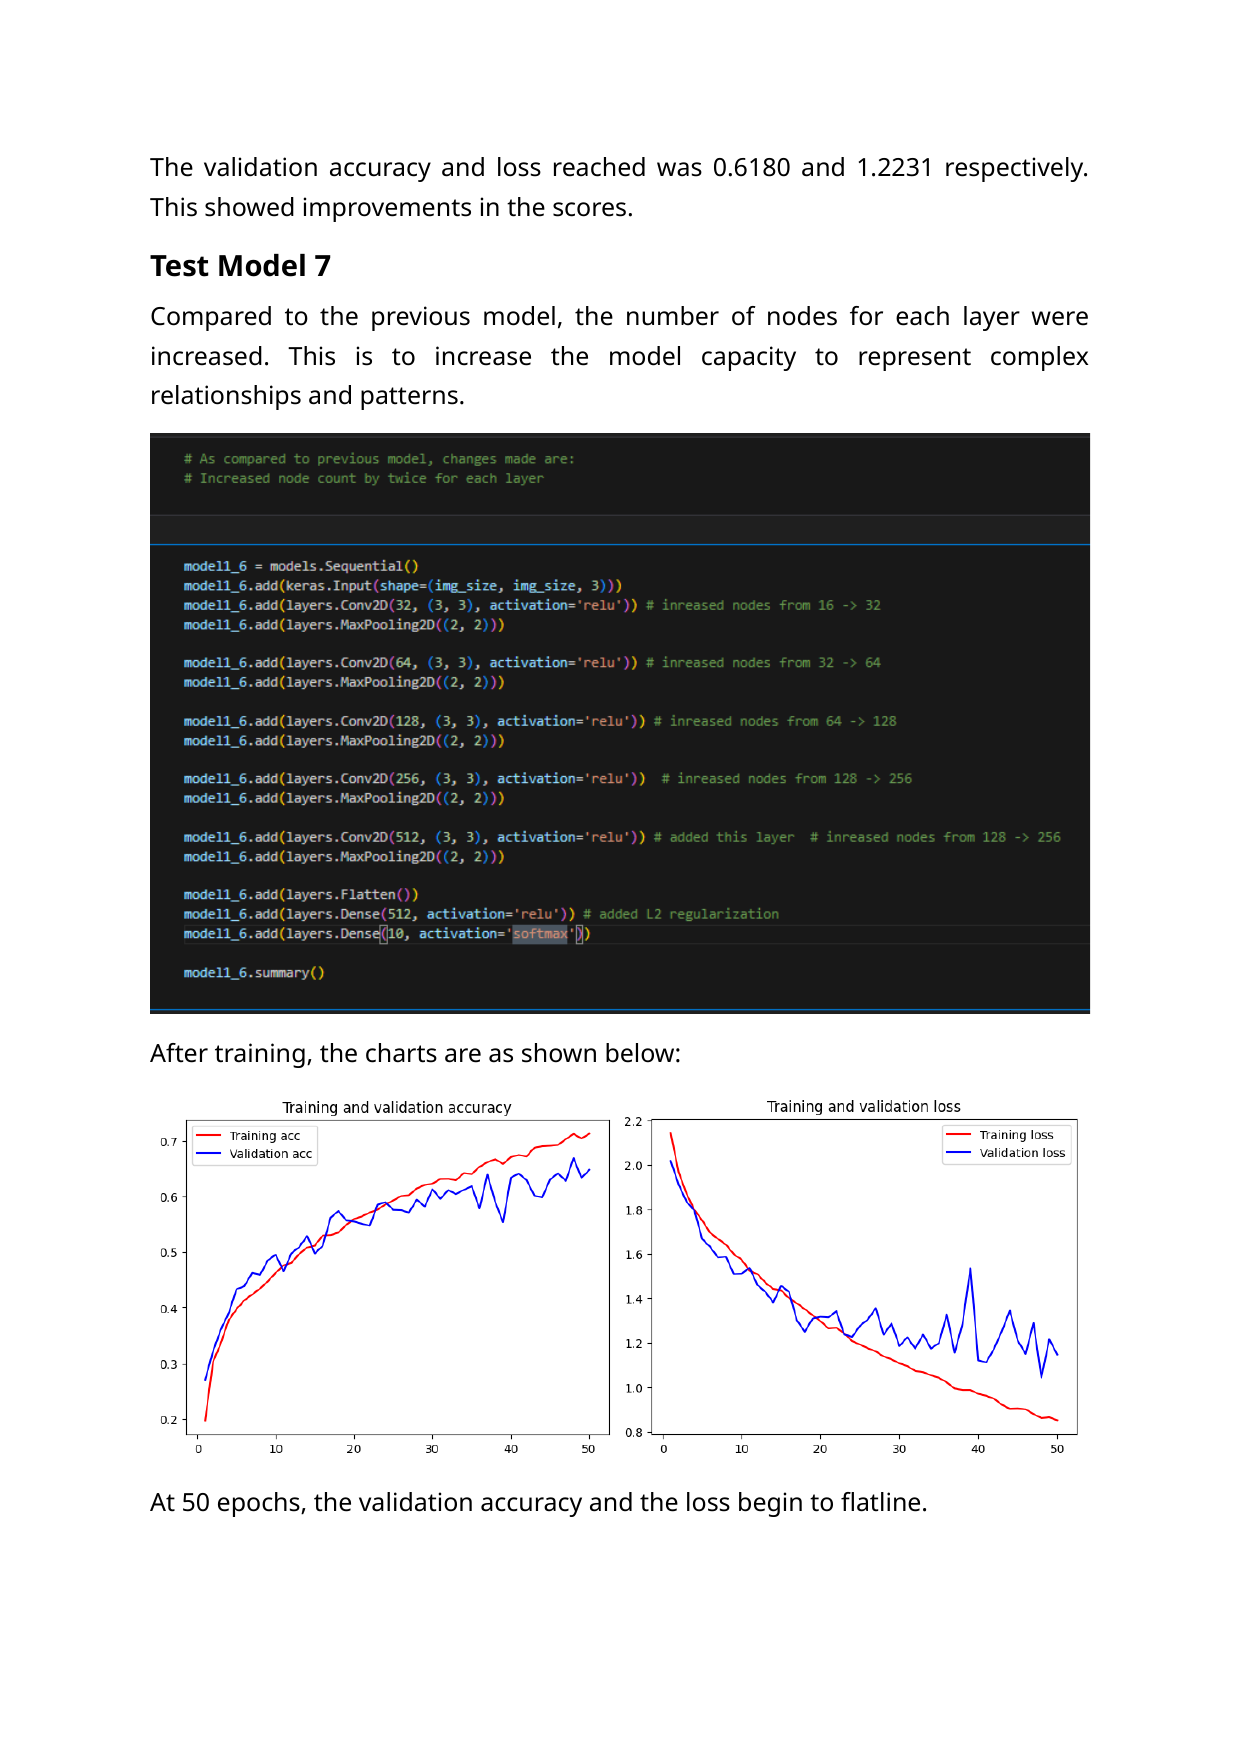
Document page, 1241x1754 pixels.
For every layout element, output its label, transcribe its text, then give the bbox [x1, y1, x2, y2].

subtitle Test Model 7 [150, 245, 1090, 285]
picture [150, 433, 1091, 1014]
picture [150, 1091, 1084, 1463]
text The validation accuracy and loss reached was 0.6180 and 1.2231 respectively. This showed improvements in the scores. [150, 150, 1090, 223]
text At 50 epochs, the validation accuracy and the loss begin to flatline. [150, 1484, 1090, 1519]
text After training, the charts are as shown below: [150, 1035, 1090, 1069]
text Compared to the previous model, the number of nodes for each layer were increased. This is to increase the model capacity to represent complex relationships and patterns. [150, 299, 1090, 411]
